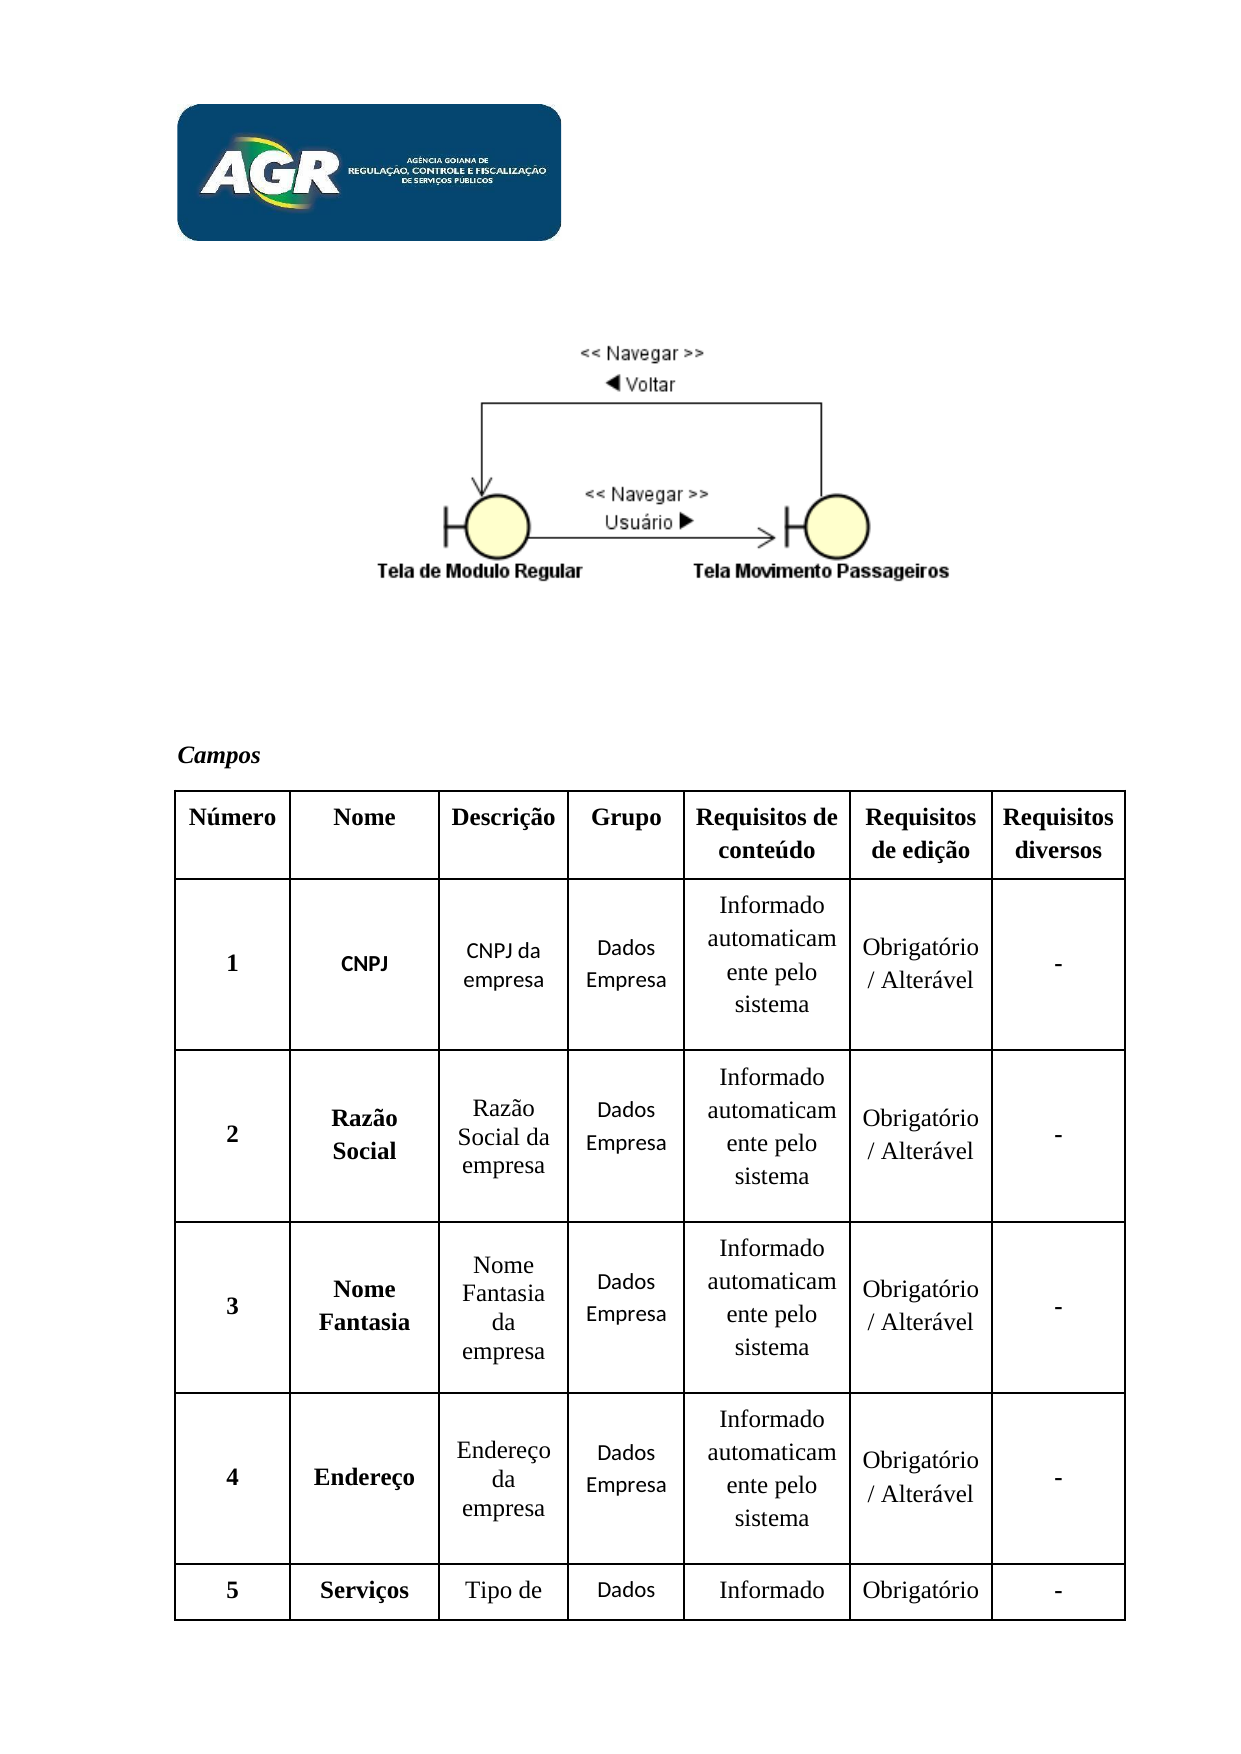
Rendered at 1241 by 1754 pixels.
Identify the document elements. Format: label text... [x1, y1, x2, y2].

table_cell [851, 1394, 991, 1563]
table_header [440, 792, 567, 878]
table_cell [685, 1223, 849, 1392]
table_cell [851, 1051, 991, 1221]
picture [177, 104, 562, 241]
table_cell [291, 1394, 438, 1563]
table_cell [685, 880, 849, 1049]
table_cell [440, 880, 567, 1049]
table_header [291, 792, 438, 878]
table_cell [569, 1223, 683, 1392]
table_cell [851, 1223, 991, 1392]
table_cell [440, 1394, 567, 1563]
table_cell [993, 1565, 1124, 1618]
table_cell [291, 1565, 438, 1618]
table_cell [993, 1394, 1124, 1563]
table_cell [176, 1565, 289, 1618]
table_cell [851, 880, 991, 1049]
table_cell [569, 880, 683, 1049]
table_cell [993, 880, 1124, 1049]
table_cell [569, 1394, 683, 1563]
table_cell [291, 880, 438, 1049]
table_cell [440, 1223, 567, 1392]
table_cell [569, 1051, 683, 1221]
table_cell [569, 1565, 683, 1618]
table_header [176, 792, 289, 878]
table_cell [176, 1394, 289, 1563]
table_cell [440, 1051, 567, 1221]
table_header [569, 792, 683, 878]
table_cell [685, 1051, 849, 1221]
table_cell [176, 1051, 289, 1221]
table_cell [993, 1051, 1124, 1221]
text Campos [177, 740, 1122, 768]
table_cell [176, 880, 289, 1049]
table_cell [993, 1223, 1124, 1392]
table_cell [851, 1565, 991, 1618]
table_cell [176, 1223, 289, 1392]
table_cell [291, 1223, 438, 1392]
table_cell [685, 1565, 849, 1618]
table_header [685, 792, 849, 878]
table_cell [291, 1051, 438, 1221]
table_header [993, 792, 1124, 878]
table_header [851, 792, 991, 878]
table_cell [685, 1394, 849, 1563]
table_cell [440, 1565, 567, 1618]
picture [303, 280, 996, 719]
